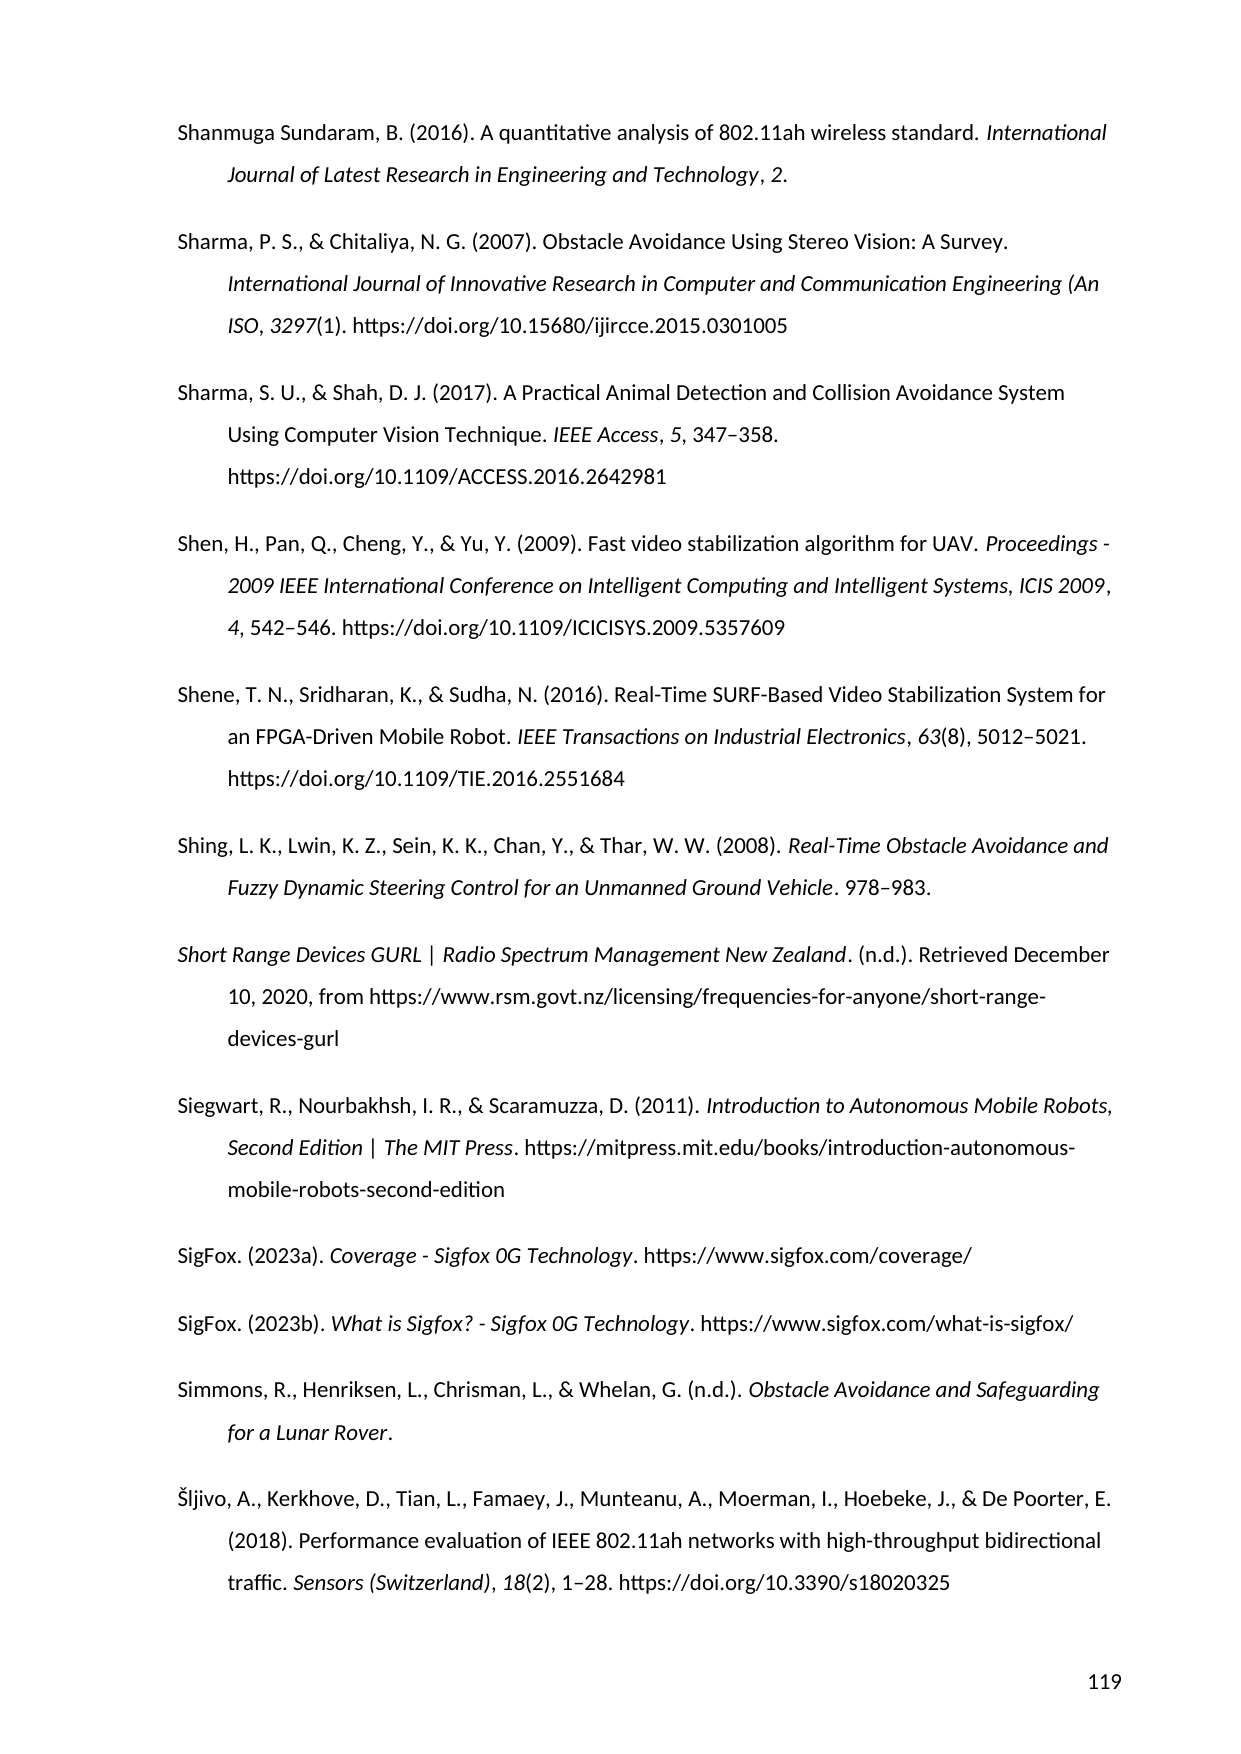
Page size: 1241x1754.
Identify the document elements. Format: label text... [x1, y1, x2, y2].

text Siegwart, R., Nourbakhsh, I. R., & Scaramuzza, D. (2011). Introduction to Autonomous Mobile Robots, Second Edition | The MIT Press. https://mitpress.mit.edu/books/introduction-autonomous-mobile-robots-second-edition [177, 1091, 1122, 1203]
text Short Range Devices GURL | Radio Spectrum Management New Zealand. (n.d.). Retrieved December 10, 2020, from https://www.rsm.govt.nz/licensing/frequencies-for-anyone/short-range-devices-gurl [177, 940, 1122, 1052]
text Shing, L. K., Lwin, K. Z., Sein, K. K., Chan, Y., & Thar, W. W. (2008). Real-Time Obstacle Avoidance and Fuzzy Dynamic Steering Control for an Unmanned Ground Vehicle. 978–983. [177, 831, 1122, 901]
text Šljivo, A., Kerkhove, D., Tian, L., Famaey, J., Munteanu, A., Moerman, I., Hoebeke, J., & De Poorter, E. (2018). Performance evaluation of IEEE 802.11ah networks with high-throughput bidirectional traffic. Sensors (Switzerland), 18(2), 1–28. https://doi.org/10.3390/s18020325 [177, 1484, 1122, 1597]
text Sharma, P. S., & Chitaliya, N. G. (2007). Obstacle Avoidance Using Stereo Vision: A Survey. International Journal of Innovative Research in Computer and Communication Engineering (An ISO, 3297(1). https://doi.org/10.15680/ijircce.2015.0301005 [177, 227, 1122, 339]
text Simmons, R., Henriksen, L., Chrisman, L., & Whelan, G. (n.d.). Obstacle Avoidance and Safeguarding for a Lunar Rover. [177, 1376, 1122, 1446]
text Shanmuga Sundaram, B. (2016). A quantitative analysis of 802.11ah wireless standard. International Journal of Latest Research in Engineering and Technology, 2. [177, 118, 1122, 188]
text Sharma, S. U., & Shah, D. J. (2017). A Practical Animal Detection and Collision Avoidance System Using Computer Vision Technique. IEEE Access, 5, 347–358. https://doi.org/10.1109/ACCESS.2016.2642981 [177, 378, 1122, 490]
text SigFox. (2023a). Coverage - Sigfox 0G Technology. https://www.sigfox.com/coverage/ [177, 1242, 1122, 1270]
text SigFox. (2023b). What is Sigfox? - Sigfox 0G Technology. https://www.sigfox.com/what-is-sigfox/ [177, 1309, 1122, 1337]
text Shen, H., Pan, Q., Cheng, Y., & Yu, Y. (2009). Fast video stabilization algorithm for UAV. Proceedings - 2009 IEEE International Conference on Intelligent Computing and Intelligent Systems, ICIS 2009, 4, 542–546. https://doi.org/10.1109/ICICISYS.2009.5357609 [177, 529, 1122, 641]
text Shene, T. N., Sridharan, K., & Sudha, N. (2016). Real-Time SURF-Based Video Stabilization System for an FPGA-Driven Mobile Robot. IEEE Transactions on Industrial Electronics, 63(8), 5012–5021. https://doi.org/10.1109/TIE.2016.2551684 [177, 680, 1122, 792]
